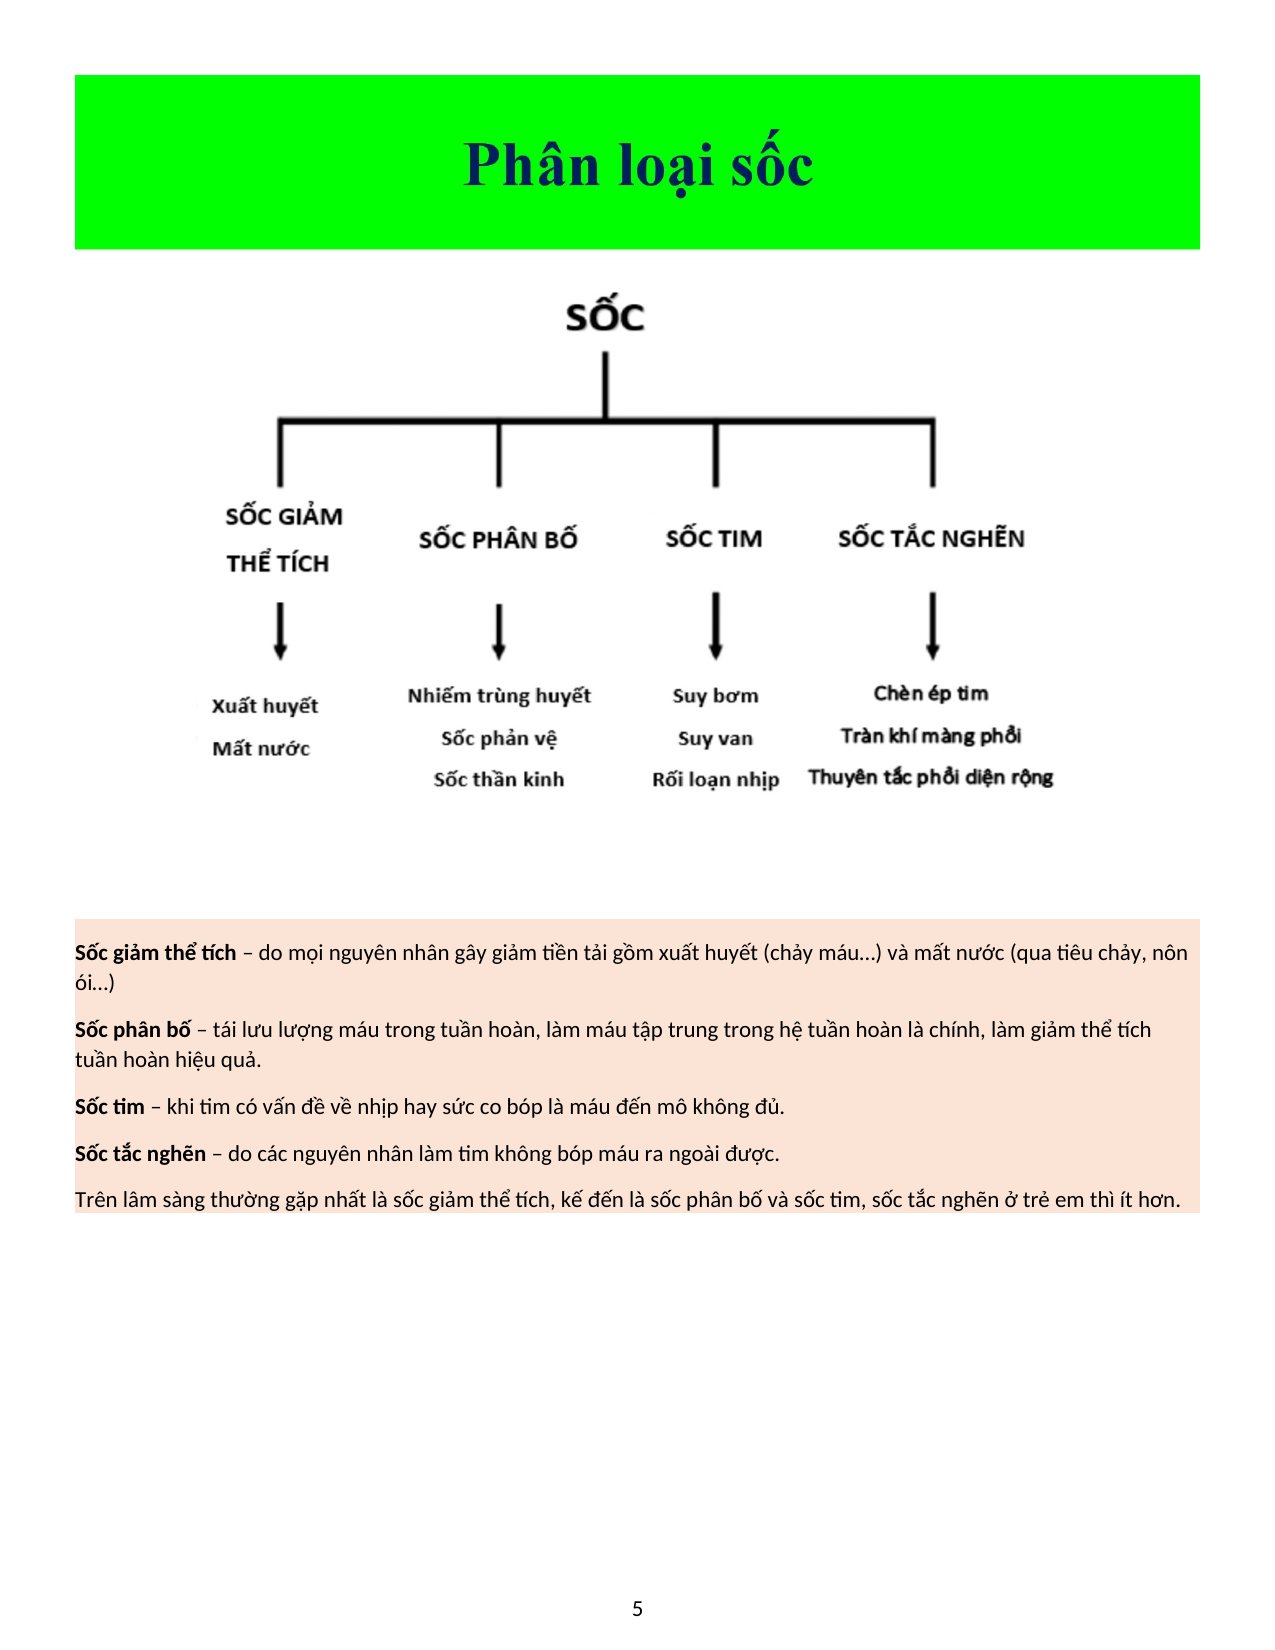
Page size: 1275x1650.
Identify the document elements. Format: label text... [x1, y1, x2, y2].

text Trên lâm sàng thường gặp nhất là sốc giảm thể tích, kế đến là sốc phân bố và sốc tim, sốc tắc nghẽn ở trẻ em thì ít hơn. [75, 1186, 1200, 1213]
text Sốc giảm thể tích – do mọi nguyên nhân gây giảm tiền tải gồm xuất huyết (chảy máu…) và mất nước (qua tiêu chảy, nôn ói…) [75, 938, 1200, 996]
picture [75, 75, 1200, 919]
text Sốc phân bố – tái lưu lượng máu trong tuần hoàn, làm máu tập trung trong hệ tuần hoàn là chính, làm giảm thể tích tuần hoàn hiệu quả. [75, 1015, 1200, 1073]
text Sốc tắc nghẽn – do các nguyên nhân làm tim không bóp máu ra ngoài được. [75, 1139, 1200, 1167]
text Sốc tim – khi tim có vấn đề về nhịp hay sức co bóp là máu đến mô không đủ. [75, 1092, 1200, 1120]
